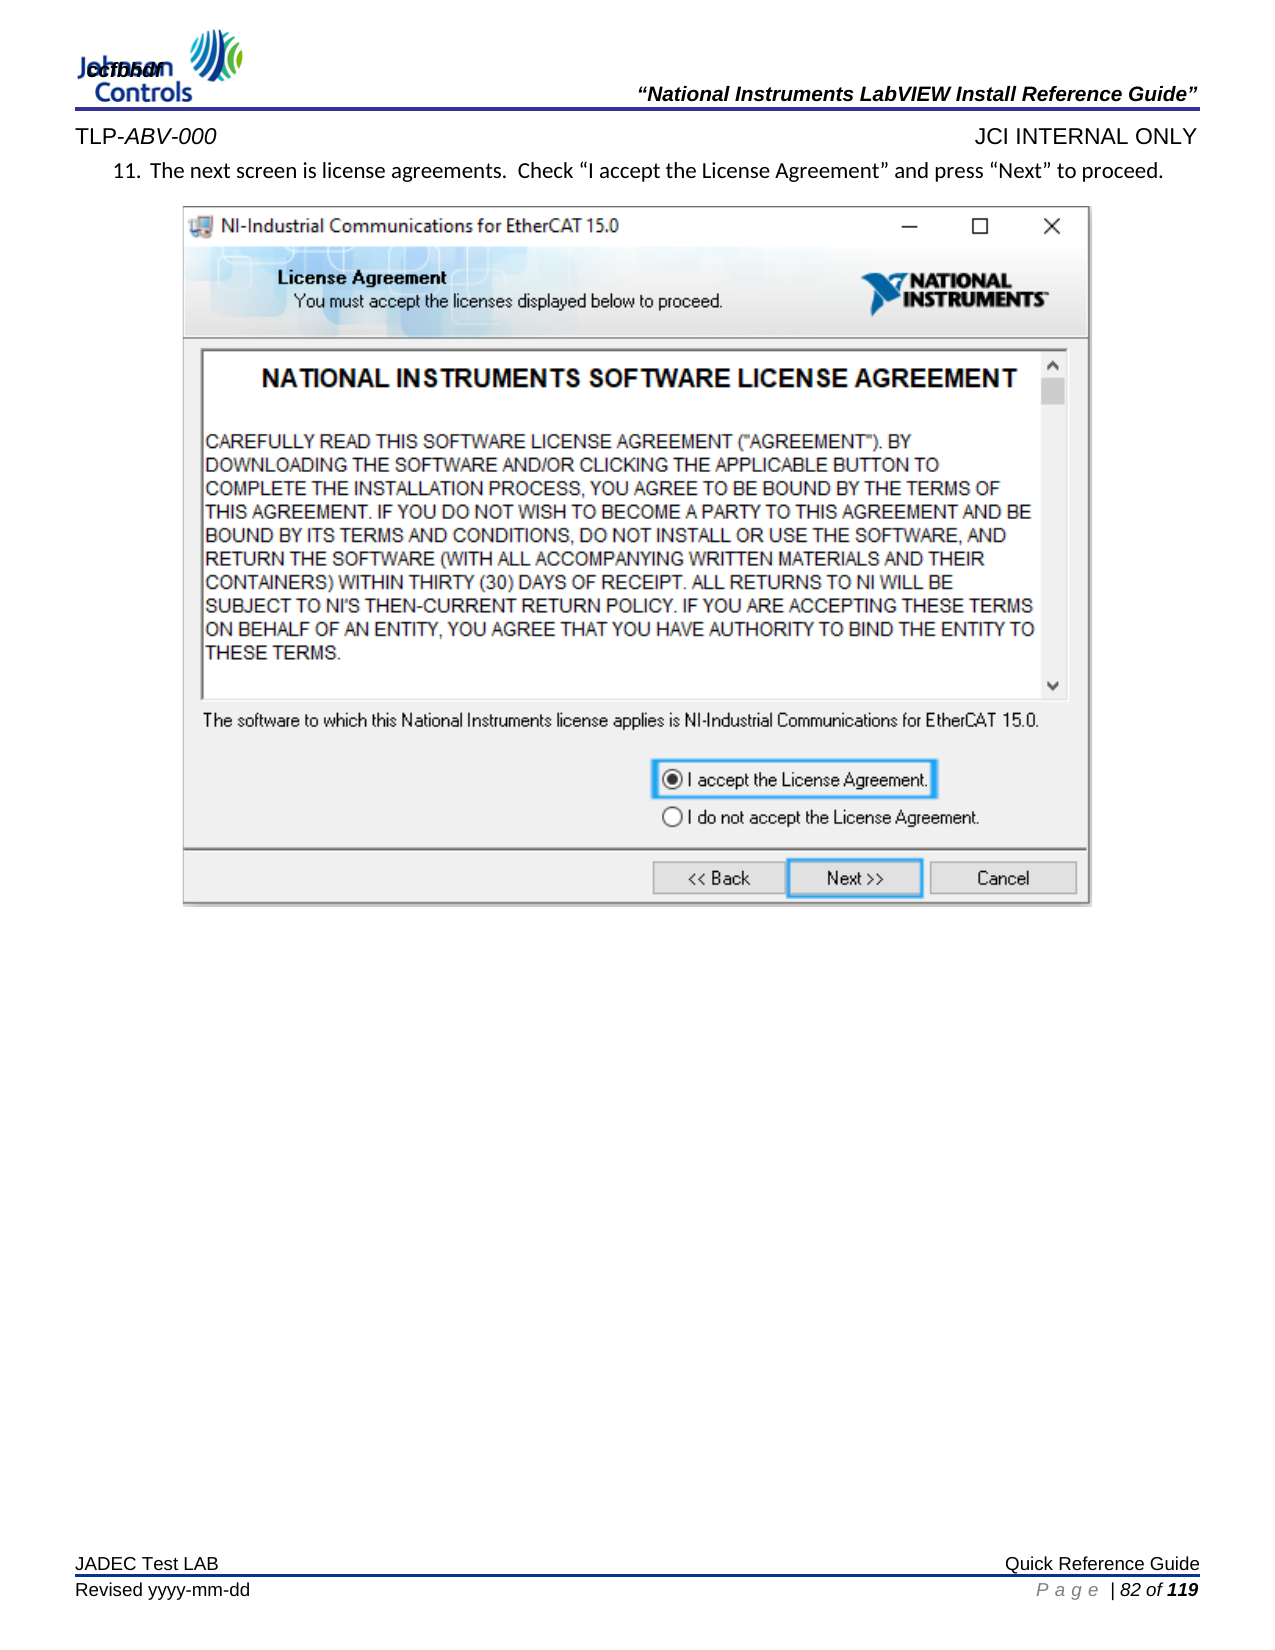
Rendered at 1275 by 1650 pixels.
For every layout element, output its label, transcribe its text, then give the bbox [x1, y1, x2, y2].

list The next screen is license agreements. Check “I accept the License Agreement” and press “Next” to proceed. [112, 156, 1200, 184]
picture [76, 26, 246, 105]
picture [182, 206, 1093, 907]
